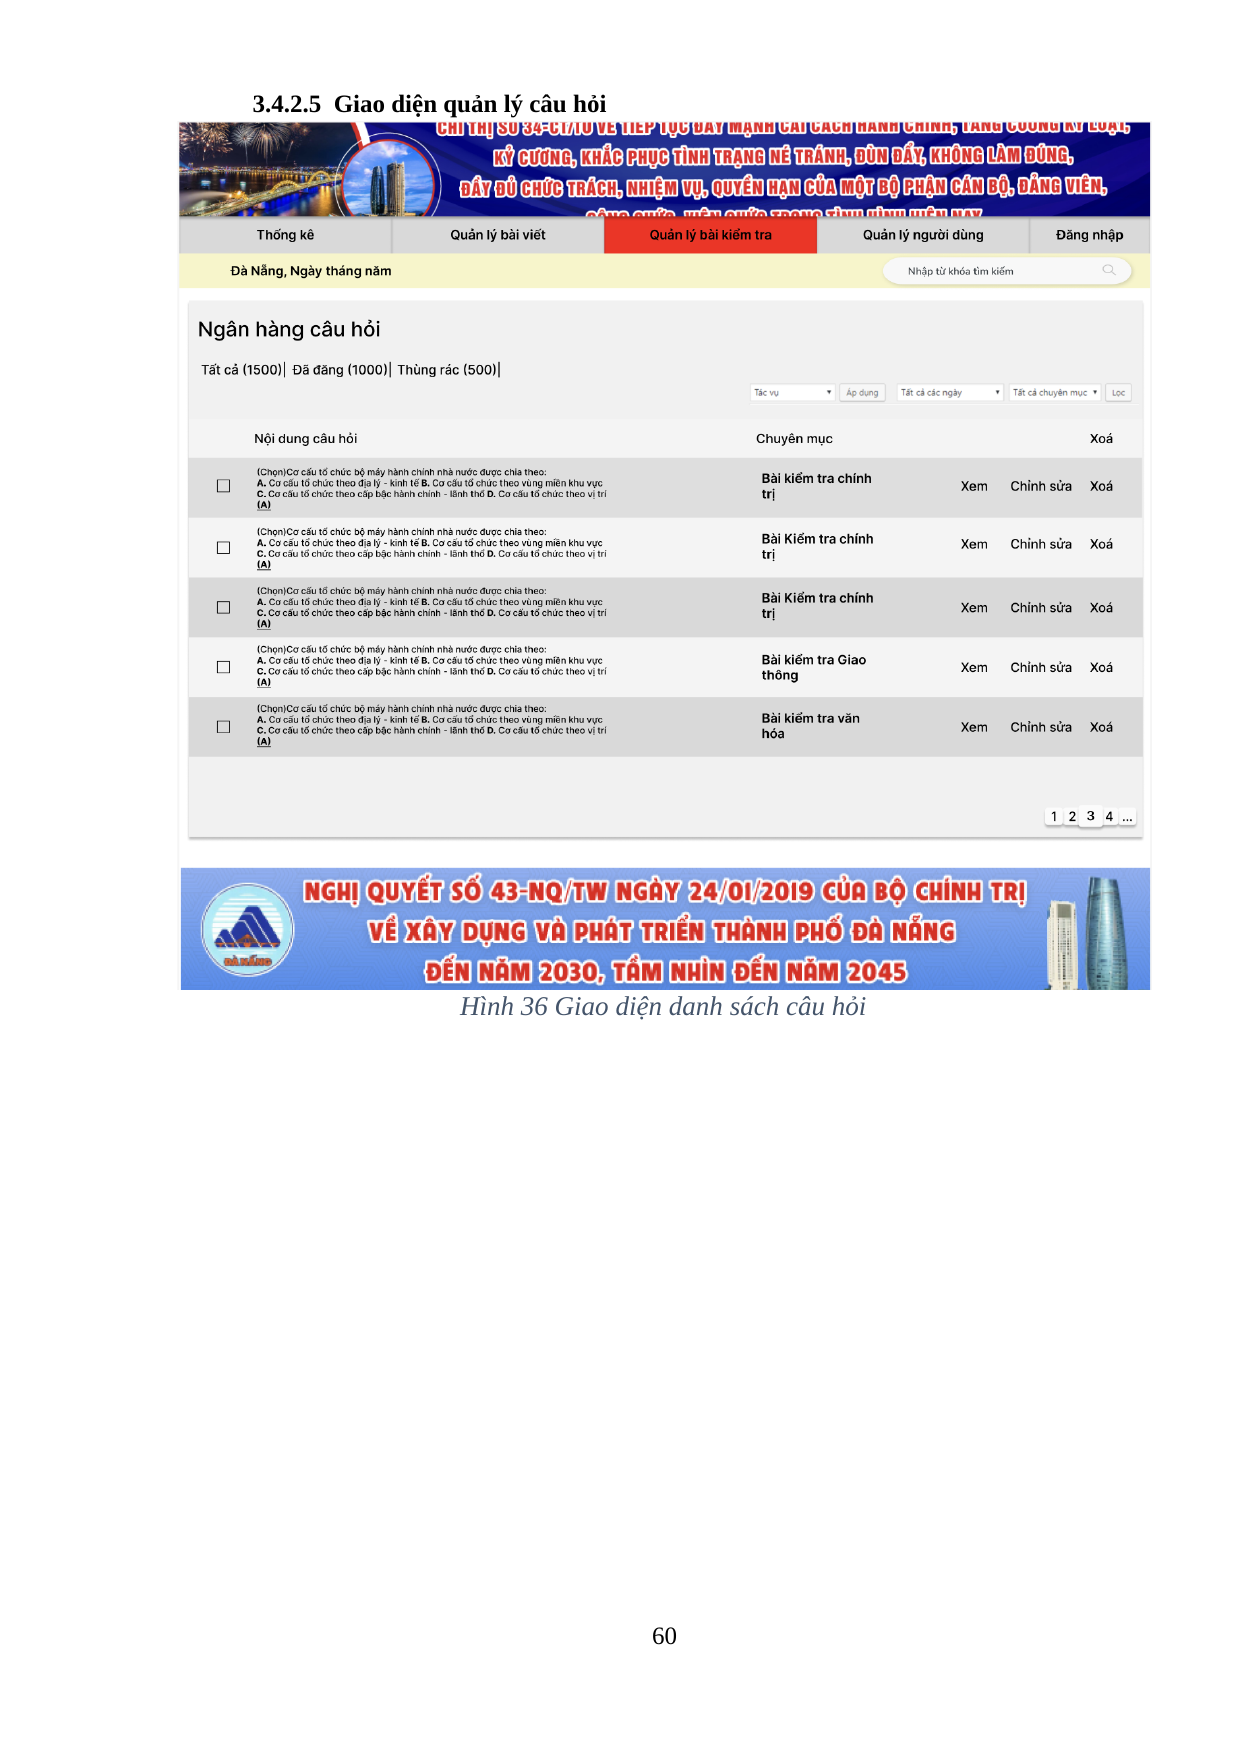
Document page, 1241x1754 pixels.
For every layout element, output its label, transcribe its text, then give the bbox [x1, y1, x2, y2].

text Hình 36 Giao diện danh sách câu hỏi [177, 990, 1152, 1021]
picture [177, 121, 1152, 990]
subtitle Giao diện quản lý câu hỏi [252, 89, 1152, 117]
